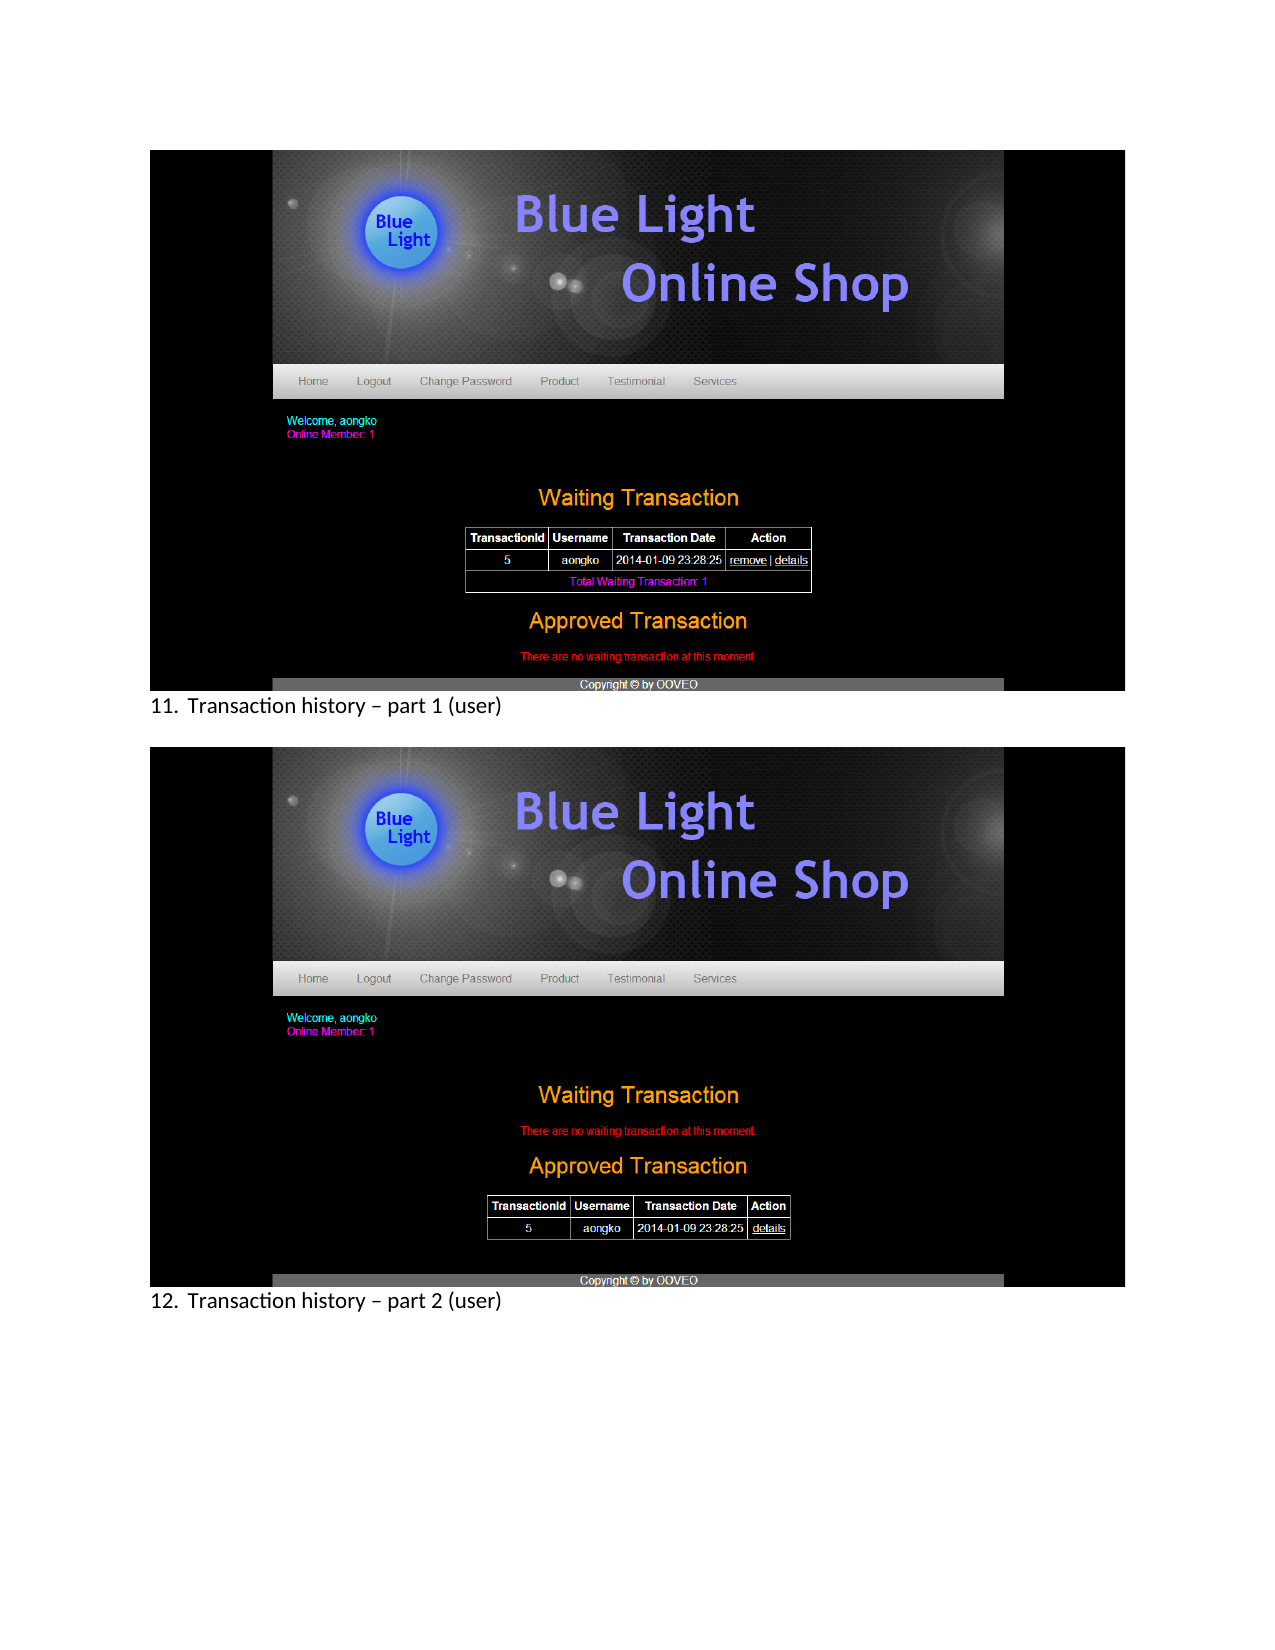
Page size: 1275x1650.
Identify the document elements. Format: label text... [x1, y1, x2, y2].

picture [150, 747, 1125, 1287]
list Transaction history – part 2 (user) [150, 1287, 1125, 1315]
picture [150, 150, 1125, 691]
list Transaction history – part 1 (user) [150, 691, 1125, 719]
